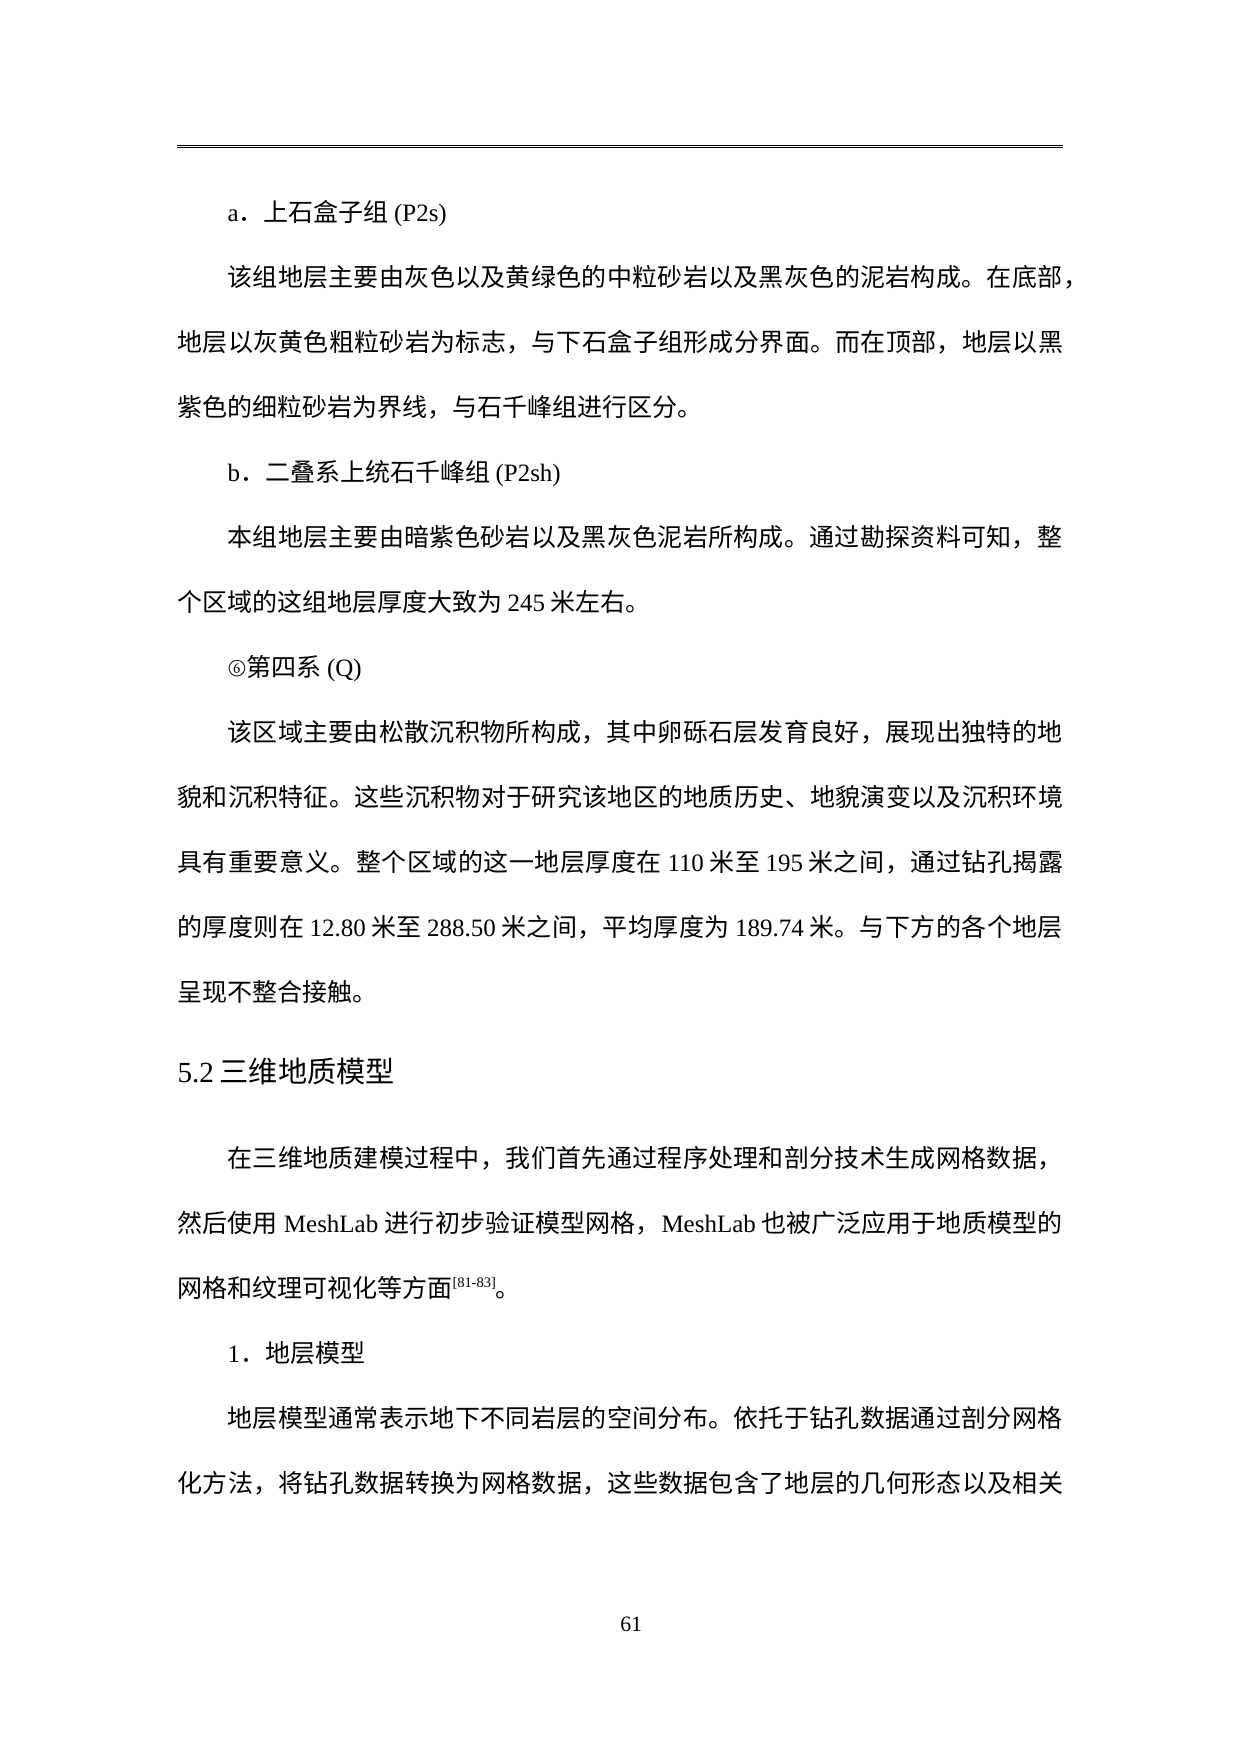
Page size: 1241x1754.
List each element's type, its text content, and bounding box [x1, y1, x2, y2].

text 该组地层主要由灰色以及黄绿色的中粒砂岩以及黑灰色的泥岩构成。在底部，地层以灰黄色粗粒砂岩为标志，与下石盒子组形成分界面。而在顶部，地层以黑紫色的细粒砂岩为界线，与石千峰组进行区分。 [177, 243, 1063, 438]
text 在三维地质建模过程中，我们首先通过程序处理和剖分技术生成网格数据，然后使用 MeshLab 进行初步验证模型网格，MeshLab也被广泛应用于地质模型的网格和纹理可视化等方面[81-83]。 [177, 1124, 1063, 1319]
text 1．地层模型 [177, 1319, 1063, 1384]
text 本组地层主要由暗紫色砂岩以及黑灰色泥岩所构成。通过勘探资料可知，整个区域的这组地层厚度大致为245米左右。 [177, 503, 1063, 633]
text a．上石盒子组 (P2s) [177, 178, 1063, 243]
text 该区域主要由松散沉积物所构成，其中卵砾石层发育良好，展现出独特的地貌和沉积特征。这些沉积物对于研究该地区的地质历史、地貌演变以及沉积环境具有重要意义。整个区域的这一地层厚度在110米至195米之间，通过钻孔揭露的厚度则在12.80米至288.50米之间，平均厚度为189.74米。与下方的各个地层呈现不整合接触。 [177, 698, 1063, 1023]
text ⑥第四系 (Q) [177, 633, 1063, 698]
text b．二叠系上统石千峰组 (P2sh) [177, 438, 1063, 503]
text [177, 1384, 1063, 1514]
text 5.2三维地质模型 [177, 1048, 1063, 1091]
